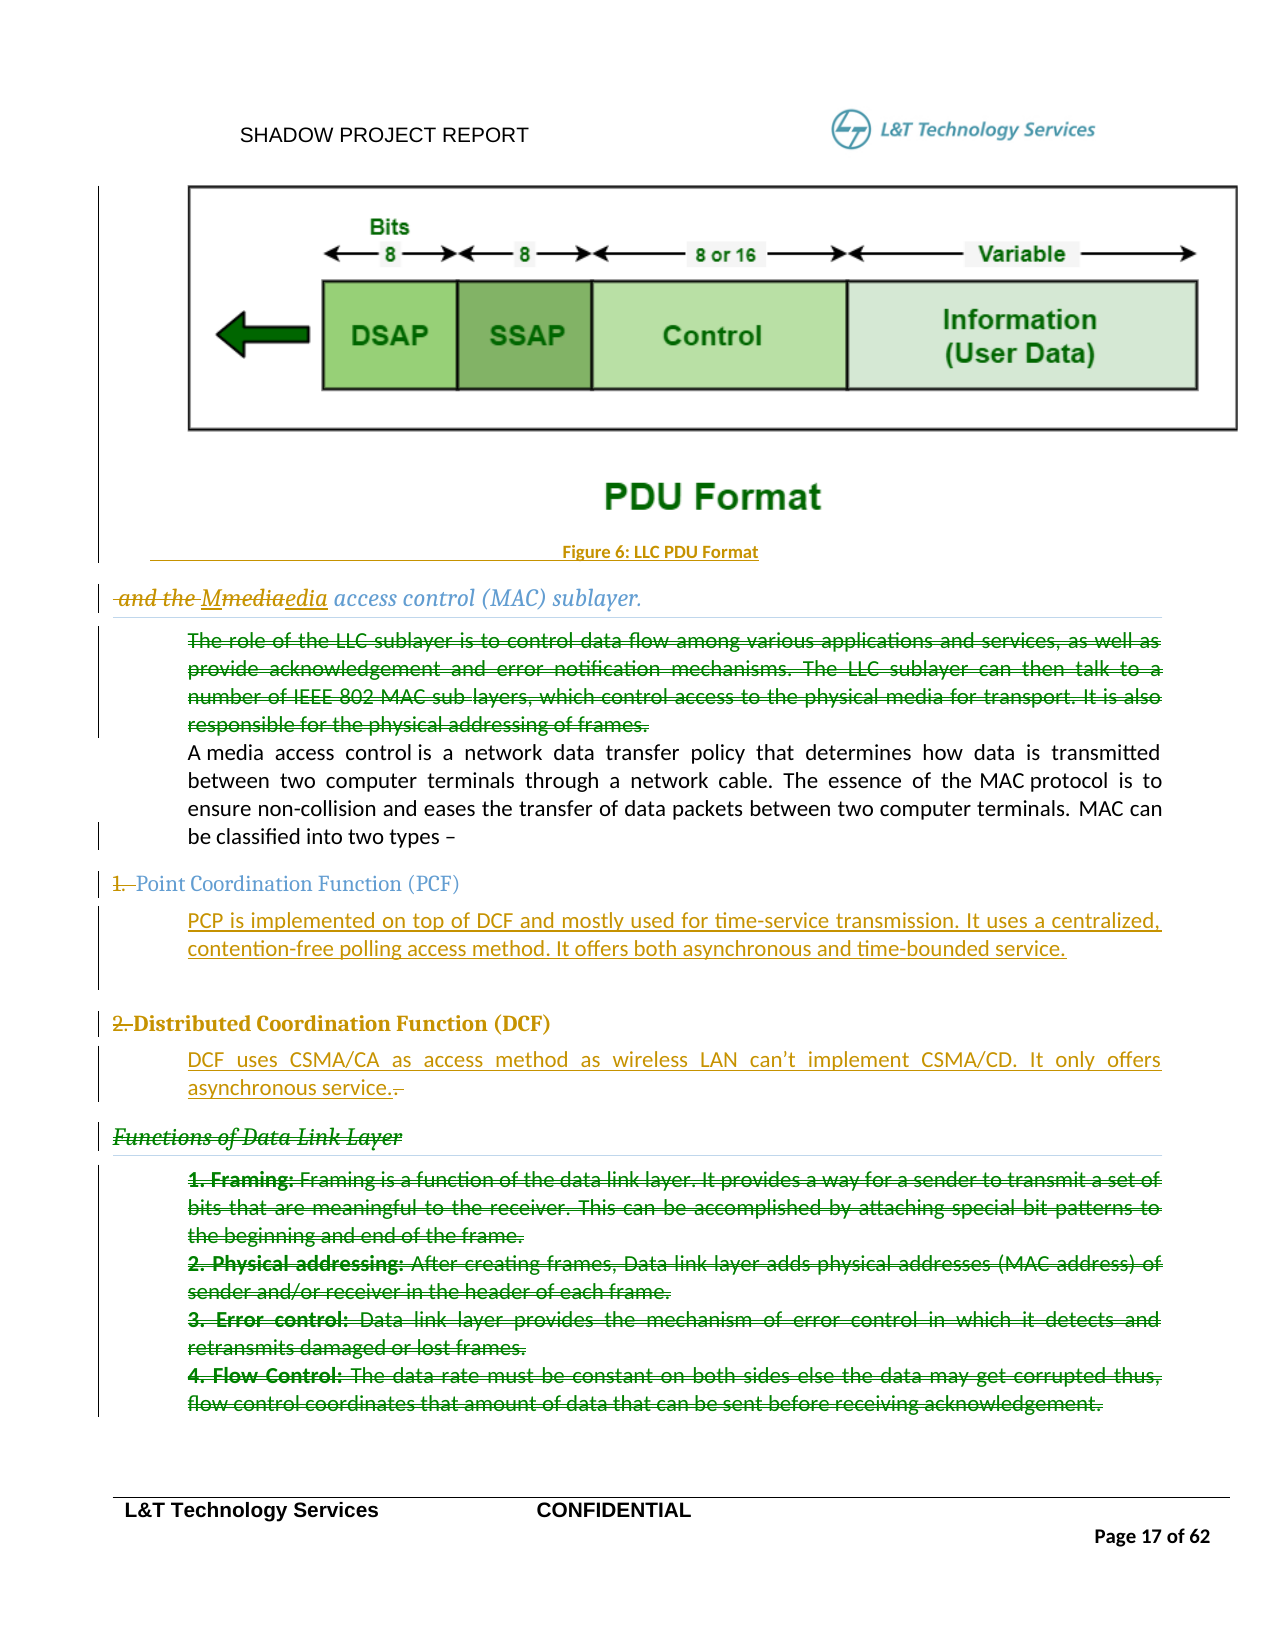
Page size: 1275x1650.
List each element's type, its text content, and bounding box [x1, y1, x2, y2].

picture [187, 185, 1238, 541]
subtitle Point Coordination Function (PCF) [112, 871, 1162, 898]
picture [829, 98, 1097, 162]
subtitle Distributed Coordination Function (DCF) [112, 1011, 1162, 1037]
text A media access control is a network data transfer policy that determines how data is transmitted between two computer terminals through a network cable. The essence of the MAC protocol is to ensure non-collision and eases the transfer of data packets between two computer terminals. MAC can be classified into two types – [187, 738, 1162, 850]
subtitle access control (MAC) sublayer. [112, 584, 1162, 618]
